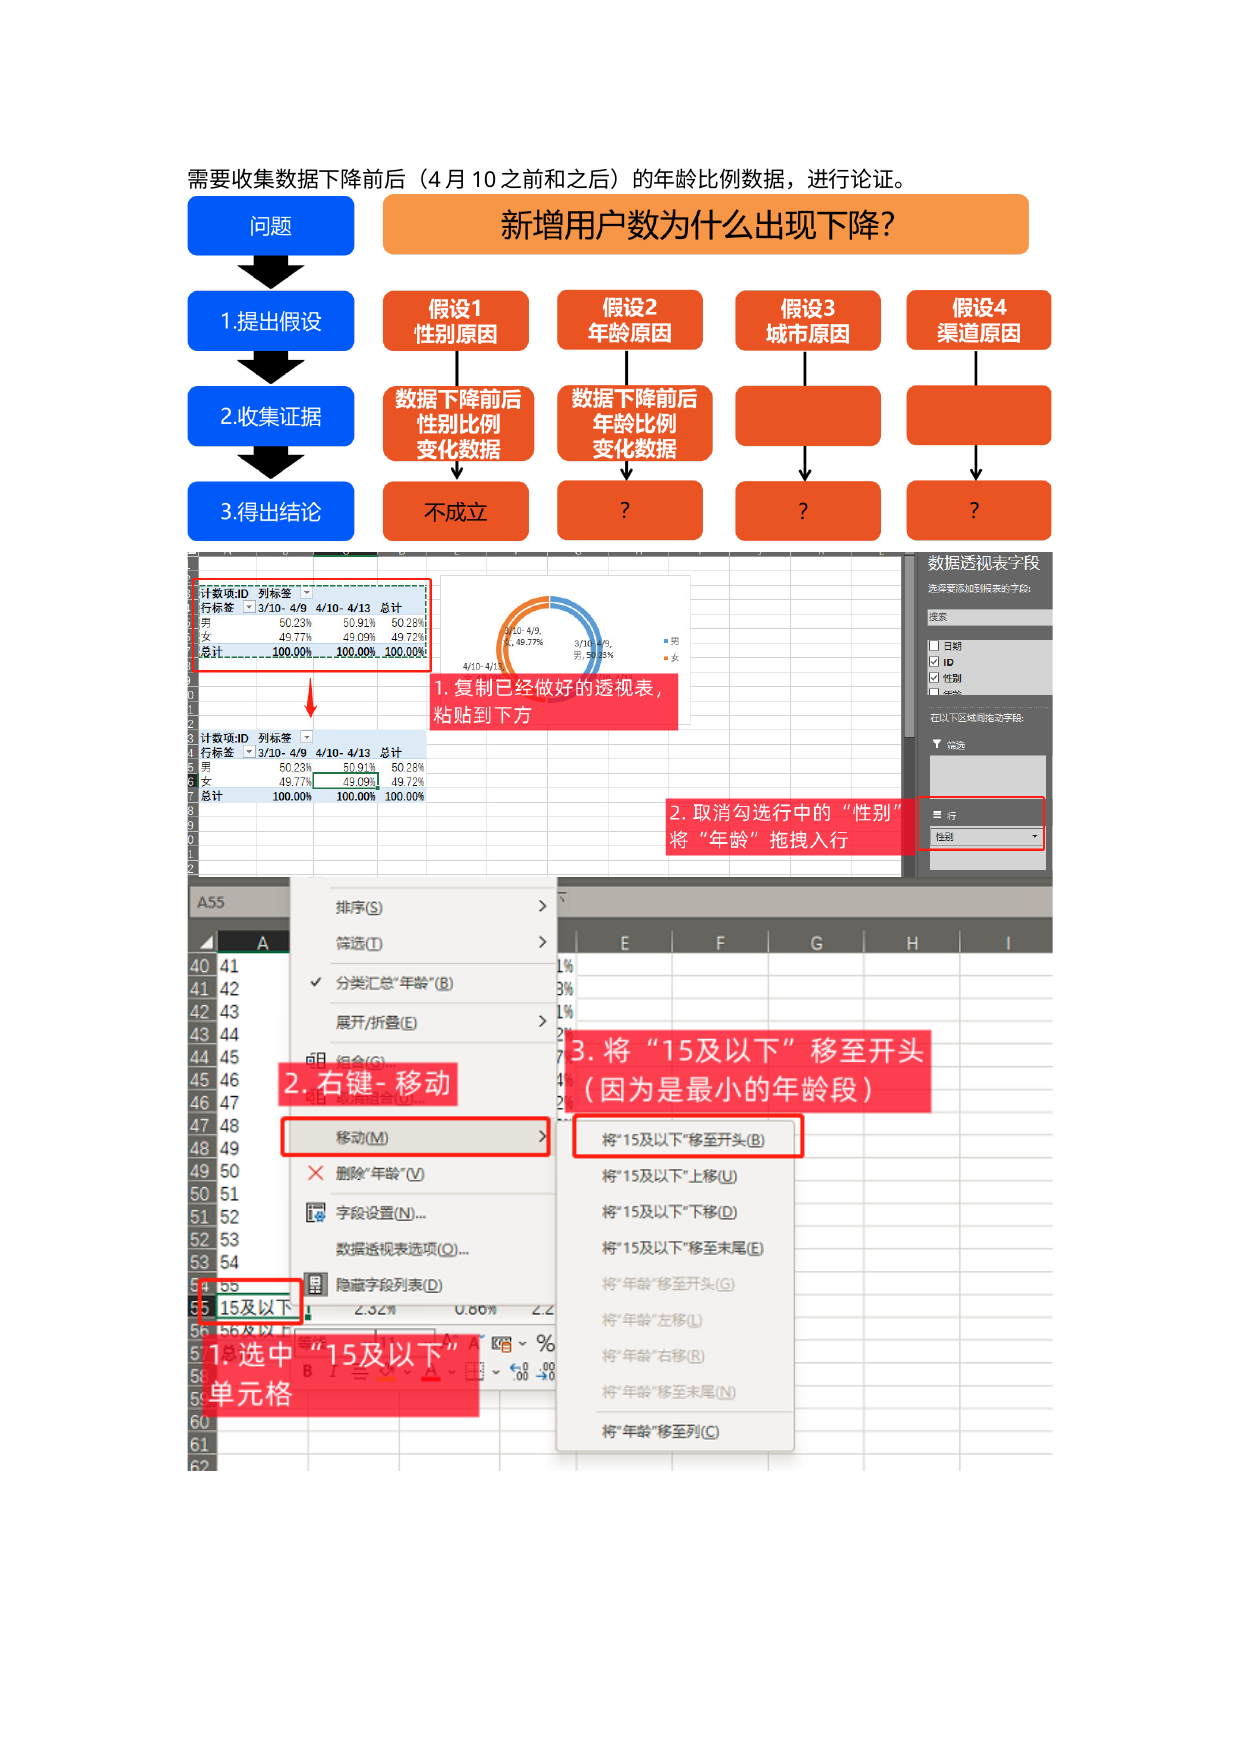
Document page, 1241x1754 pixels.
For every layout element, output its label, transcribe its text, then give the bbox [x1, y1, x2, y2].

text 需要收集数据下降前后（4月10之前和之后）的年龄比例数据，进行论证。 [187, 162, 1053, 194]
picture [187, 552, 1053, 1471]
picture [187, 194, 1052, 541]
